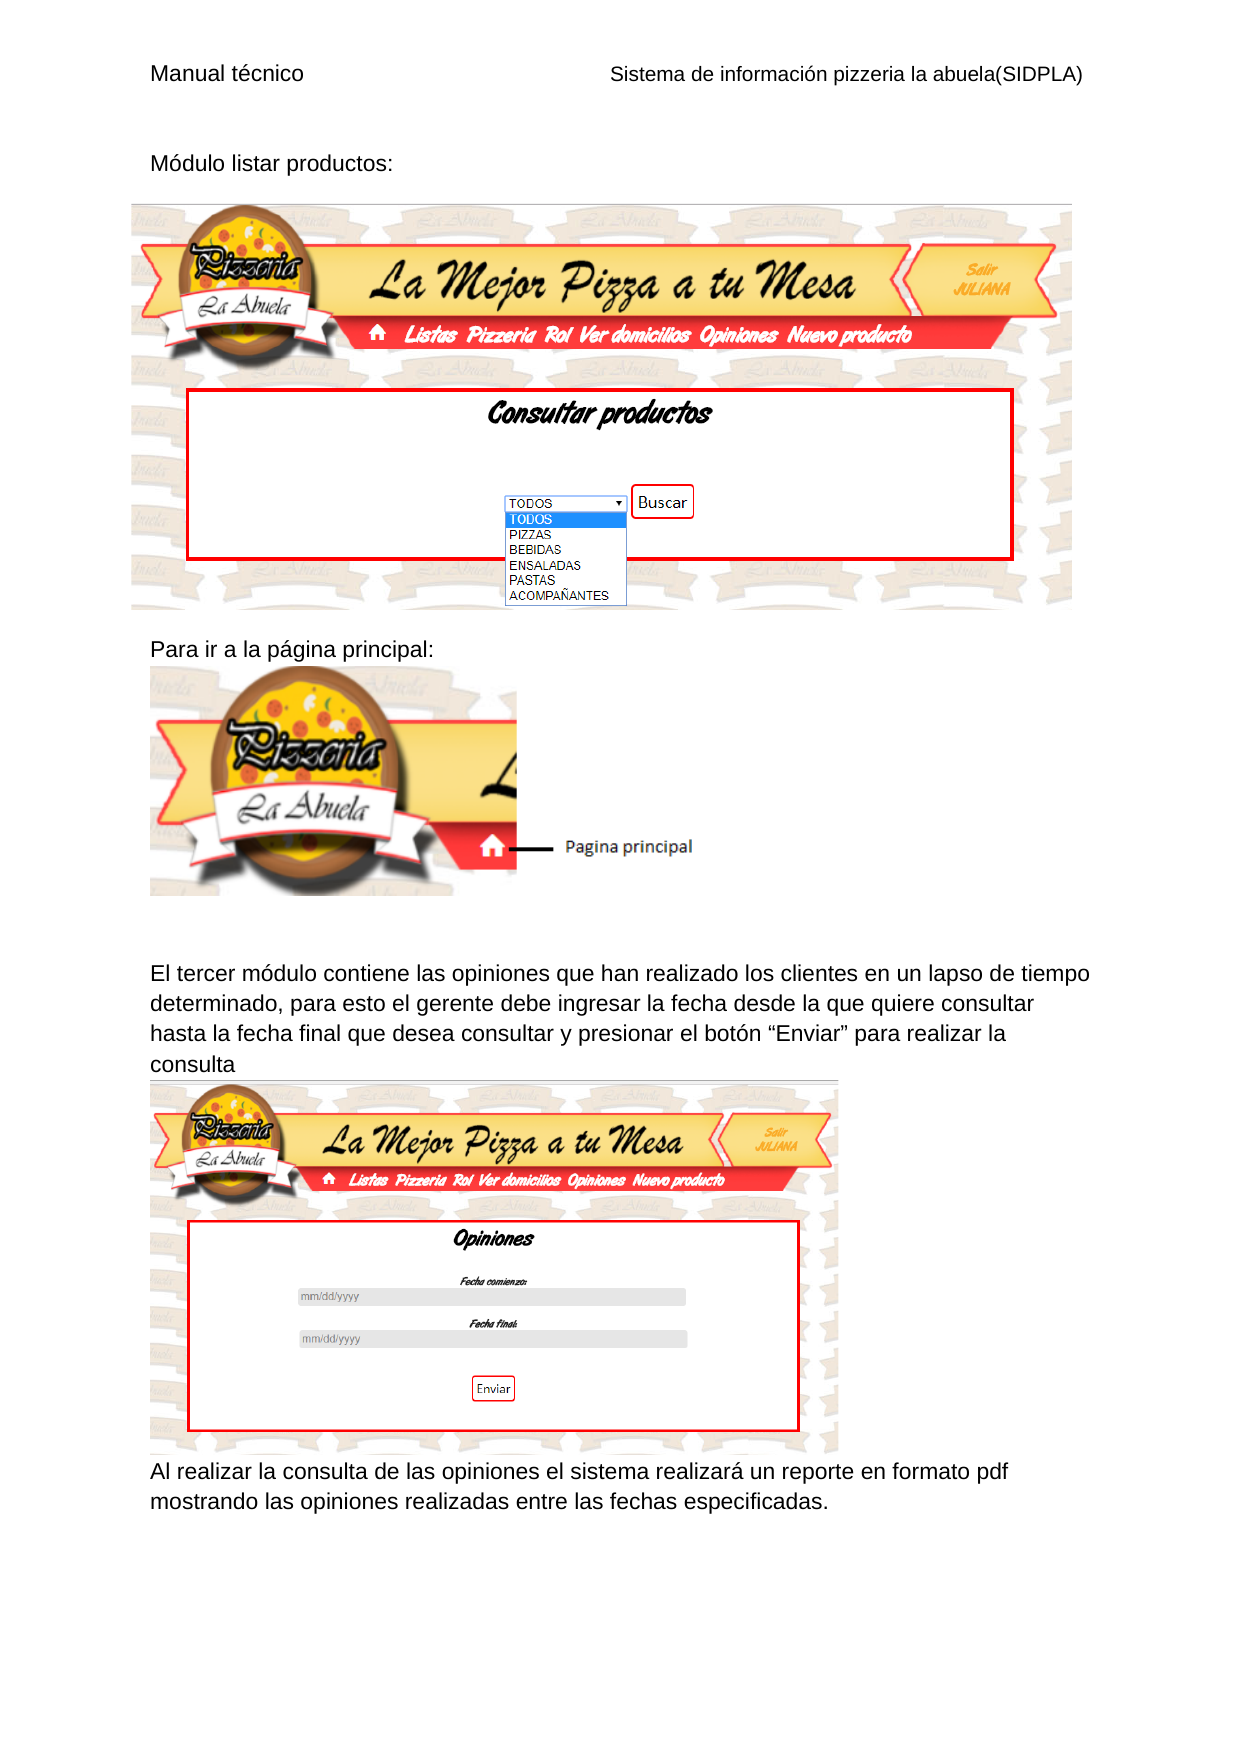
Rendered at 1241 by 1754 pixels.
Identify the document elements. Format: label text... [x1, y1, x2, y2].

picture [131, 203, 1072, 610]
picture [150, 666, 701, 896]
text El tercer módulo contiene las opiniones que han realizado los clientes en un lapso de tiempo determinado, para esto el gerente debe ingresar la fecha desde la que quiere consultar hasta la fecha final que desea consultar y presionar el botón “Enviar” para realizar la consulta [150, 960, 1090, 1077]
text Módulo listar productos: [150, 150, 1090, 176]
text Al realizar la consulta de las opiniones el sistema realizará un reporte en formato pdf mostrando las opiniones realizadas entre las fechas especificadas. [150, 1458, 1090, 1515]
picture [150, 1080, 839, 1455]
